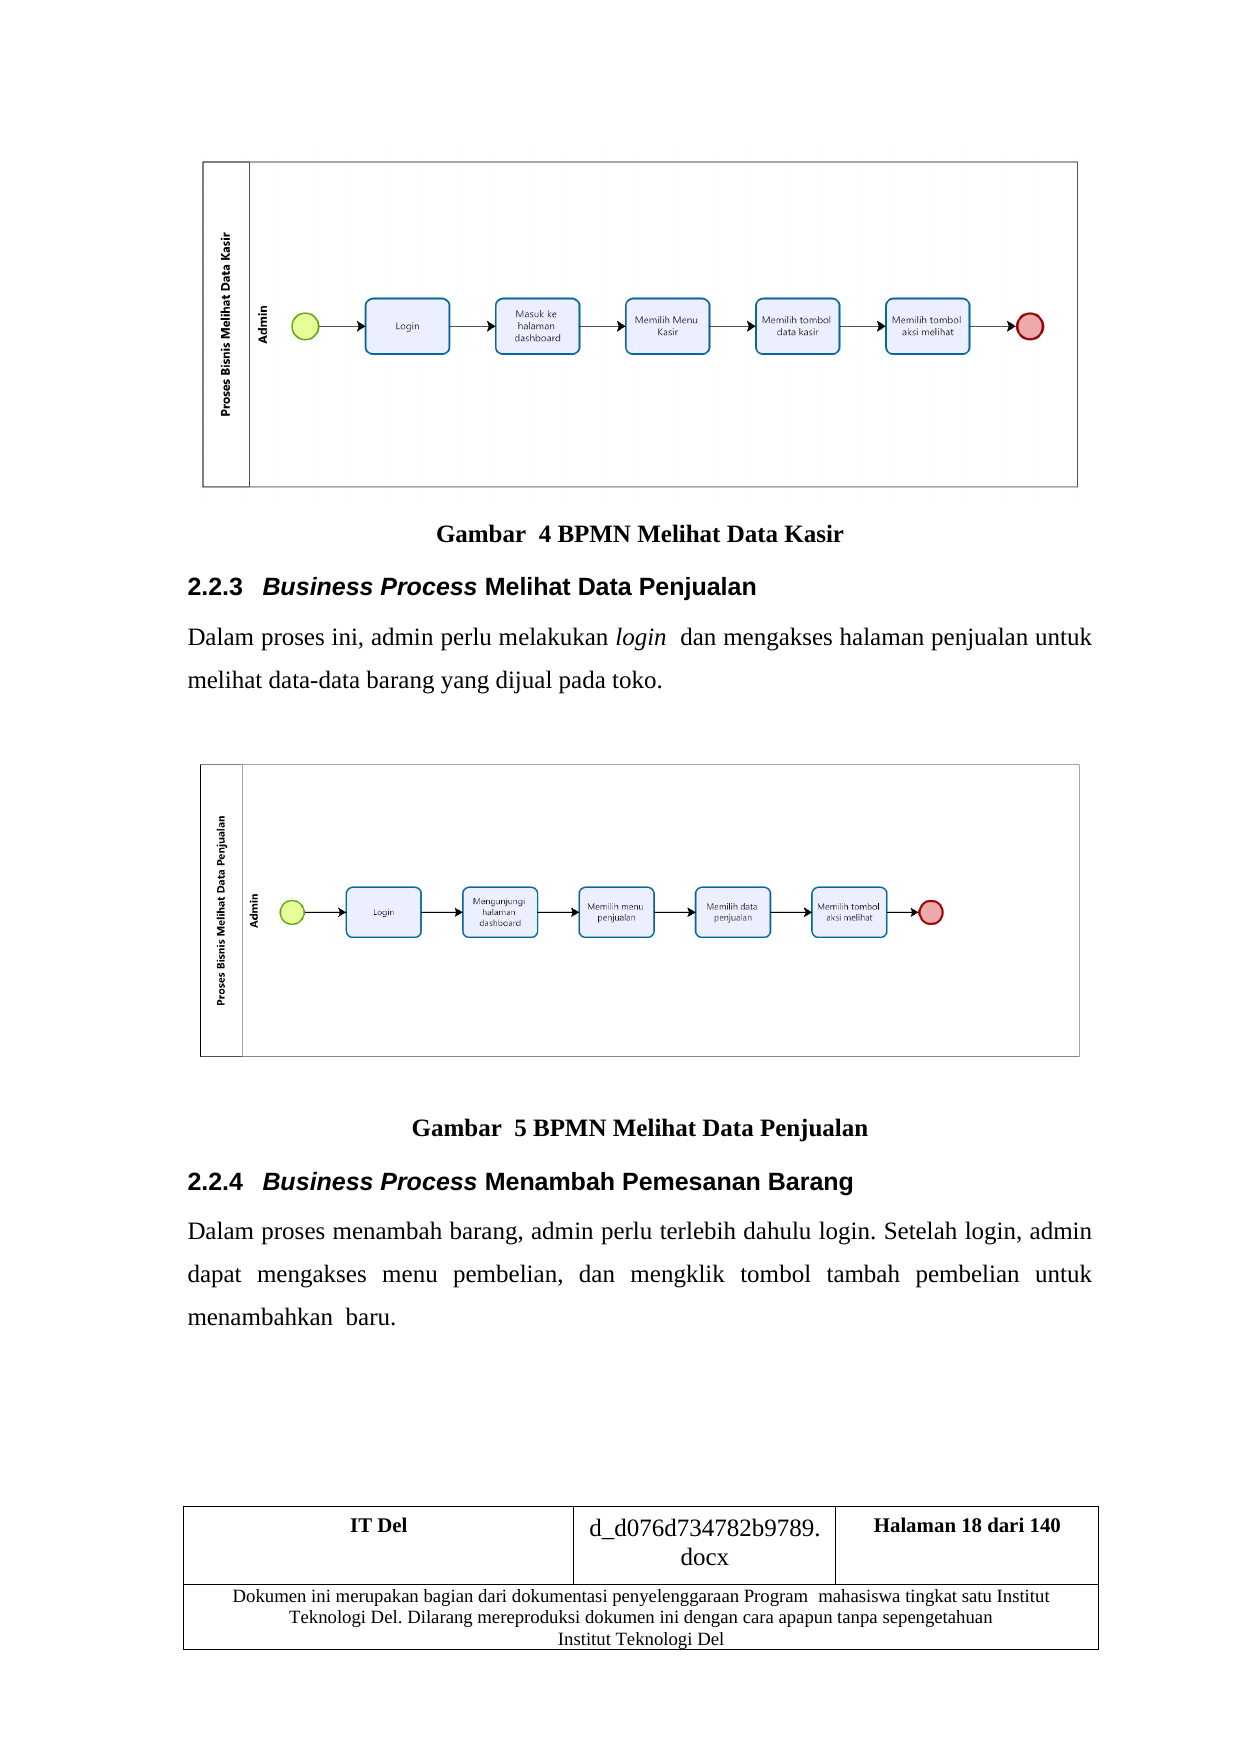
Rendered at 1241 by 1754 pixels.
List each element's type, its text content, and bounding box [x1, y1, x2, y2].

picture [187, 751, 1092, 1070]
picture [188, 147, 1092, 505]
text Dalam proses ini, admin perlu melakukan login dan mengakses halaman penjualan untuk melihat data-data barang yang dijual pada toko. [187, 622, 1092, 694]
text Gambar 5 BPMN Melihat Data Penjualan [187, 1113, 1092, 1141]
text Gambar 4 BPMN Melihat Data Kasir [187, 519, 1092, 547]
subtitle Business Process Menambah Pemesanan Barang [187, 1166, 1092, 1195]
subtitle Business Process Melihat Data Penjualan [187, 572, 1092, 601]
text Dalam proses menambah barang, admin perlu terlebih dahulu login. Setelah login, admin dapat mengakses menu pembelian, dan mengklik tombol tambah pembelian untuk menambahkan baru. [187, 1216, 1092, 1331]
